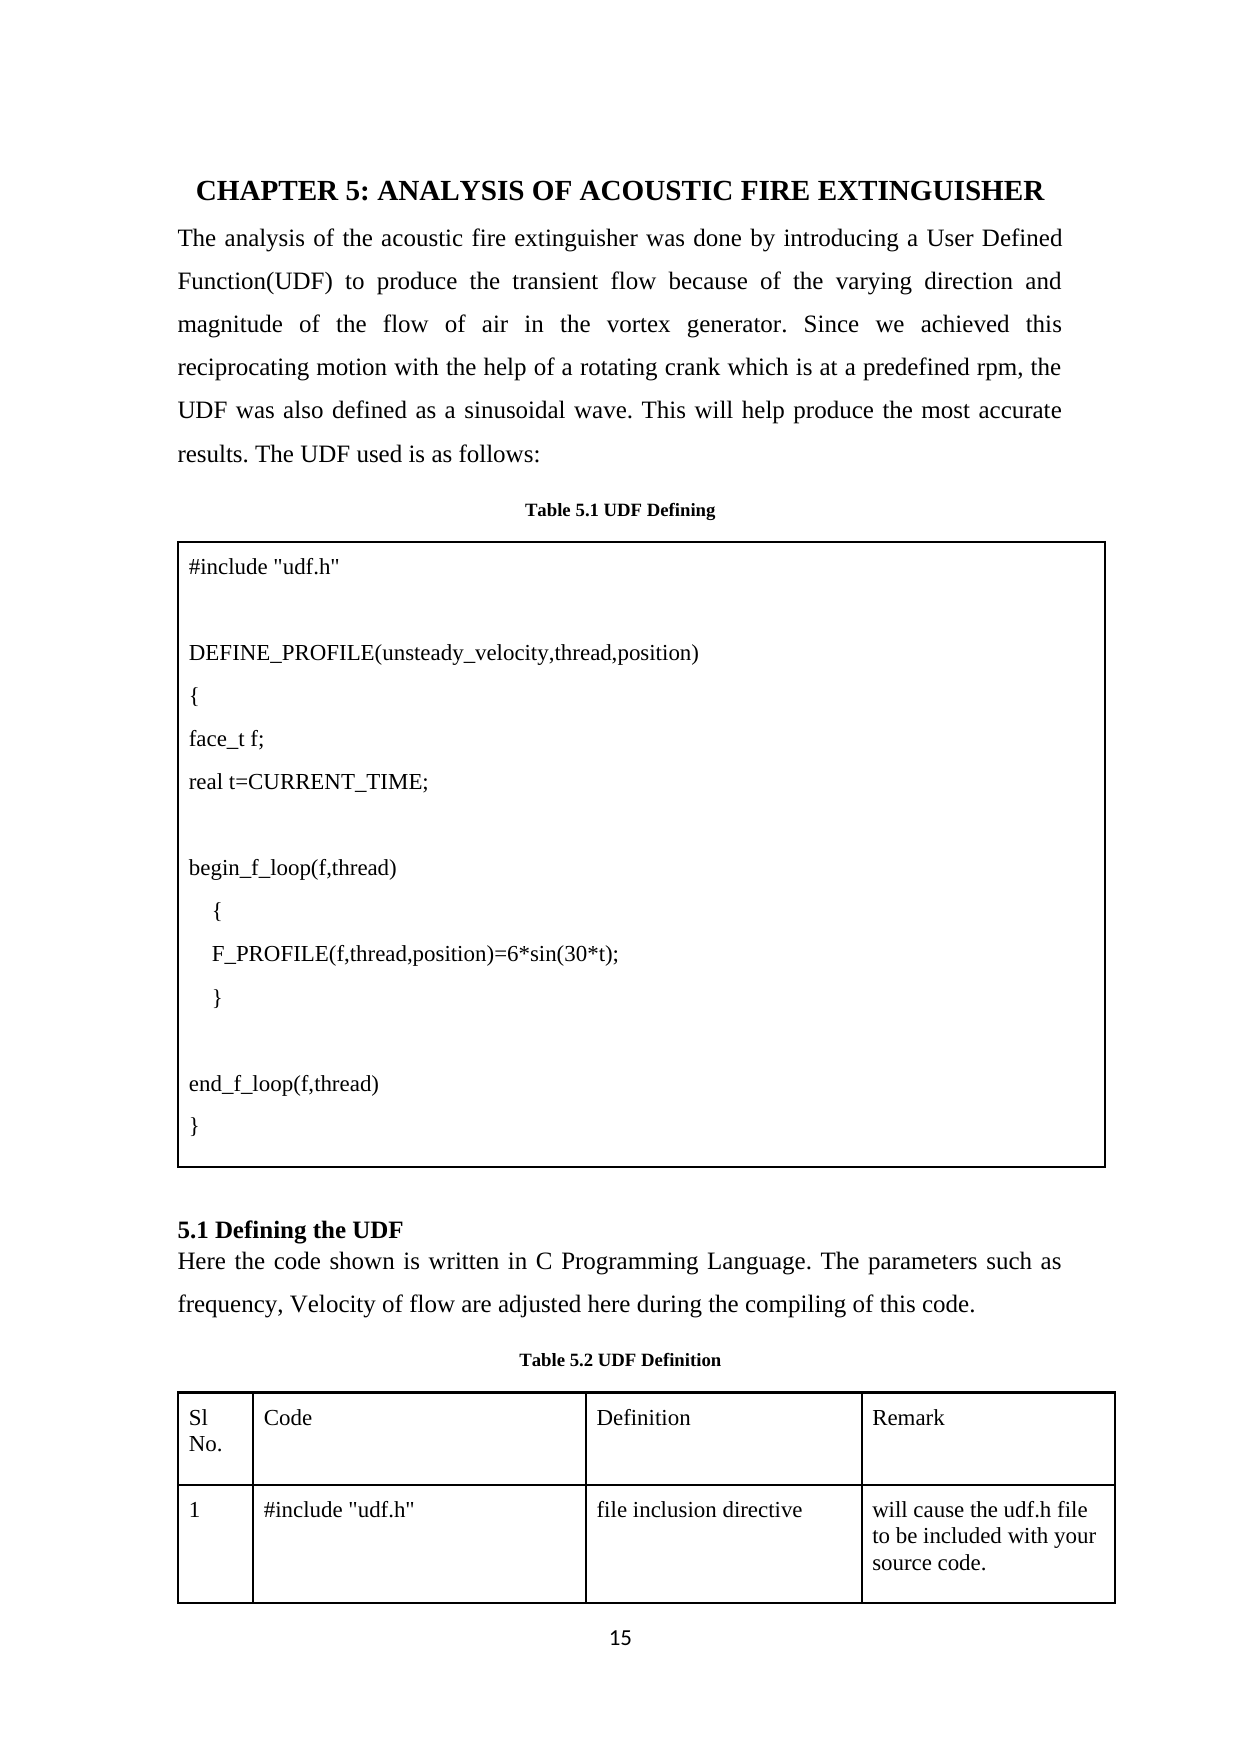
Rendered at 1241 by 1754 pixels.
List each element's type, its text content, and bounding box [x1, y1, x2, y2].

table_header #include "udf.h" DEFINE_PROFILE(unsteady_velocity,thread,position) { face_t f; real t=CURRENT_TIME; begin_f_loop(f,thread) { F_PROFILE(f,thread,position)=6*sin(30*t); } end_f_loop(f,thread) } [179, 543, 1104, 1166]
table_cell will cause the udf.h file to be included with your source code. [863, 1486, 1114, 1602]
subtitle ANALYSIS OF ACOUSTIC FIRE EXTINGUISHER [177, 173, 1063, 206]
table_header Definition [587, 1394, 861, 1484]
text Table 5.1 UDF Defining [177, 498, 1063, 520]
table_cell #include "udf.h" [254, 1486, 585, 1602]
table_cell 1 [179, 1486, 252, 1602]
subtitle Defining the UDF [177, 1215, 1063, 1244]
table_header Sl No. [179, 1394, 252, 1484]
text Table 5.2 UDF Definition [177, 1349, 1063, 1371]
table_header Code [254, 1394, 585, 1484]
table_header Remark [863, 1394, 1114, 1484]
text The analysis of the acoustic fire extinguisher was done by introducing a User Defined Function(UDF) to produce the transient flow because of the varying direction and magnitude of the flow of air in the vortex generator. Since we achieved this reciprocating motion with the help of a rotating crank which is at a predefined rpm, the UDF was also defined as a sinusoidal wave. This will help produce the most accurate results. The UDF used is as follows: [177, 223, 1063, 467]
table_cell file inclusion directive [587, 1486, 861, 1602]
text Here the code shown is written in C Programming Language. The parameters such as frequency, Velocity of flow are adjusted here during the compiling of this code. [177, 1246, 1063, 1318]
